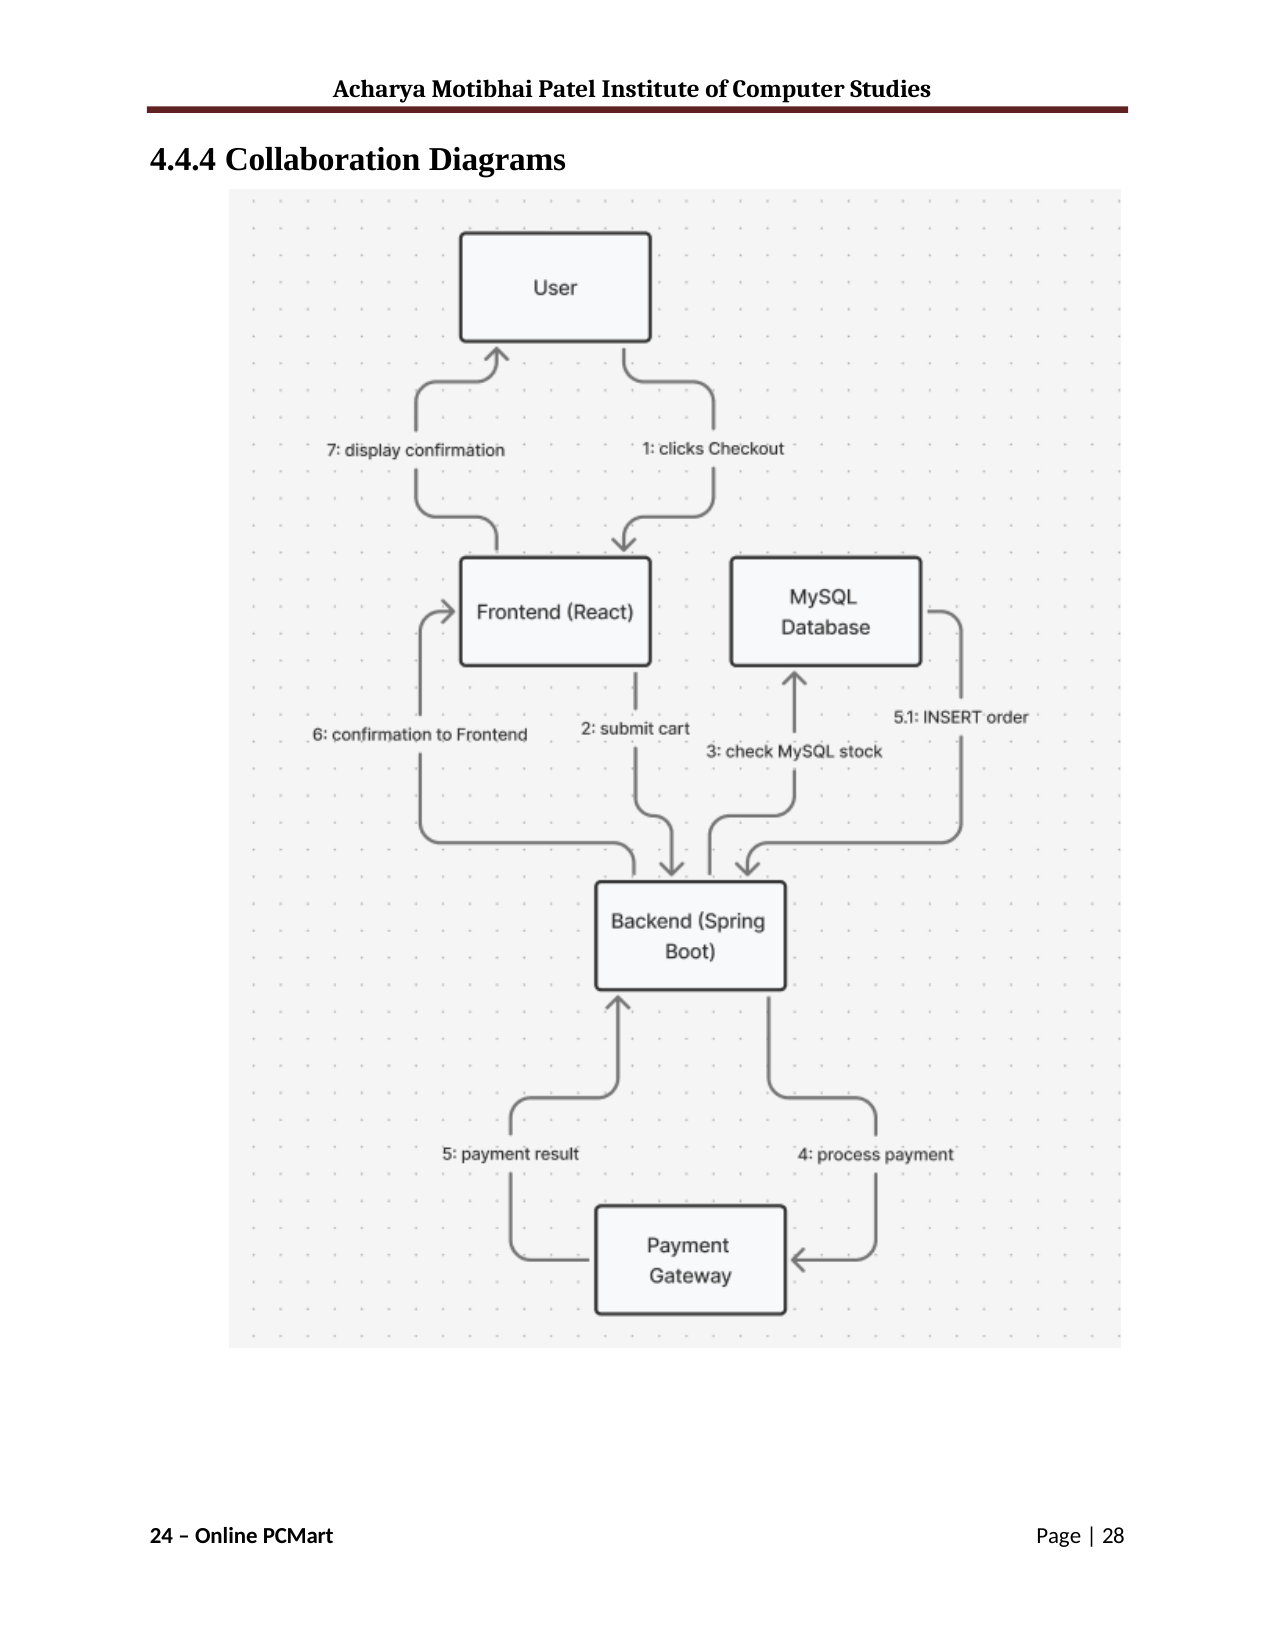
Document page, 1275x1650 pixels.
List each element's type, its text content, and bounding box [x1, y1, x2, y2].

picture [228, 189, 1122, 1348]
list Collaboration Diagrams [150, 139, 1275, 178]
